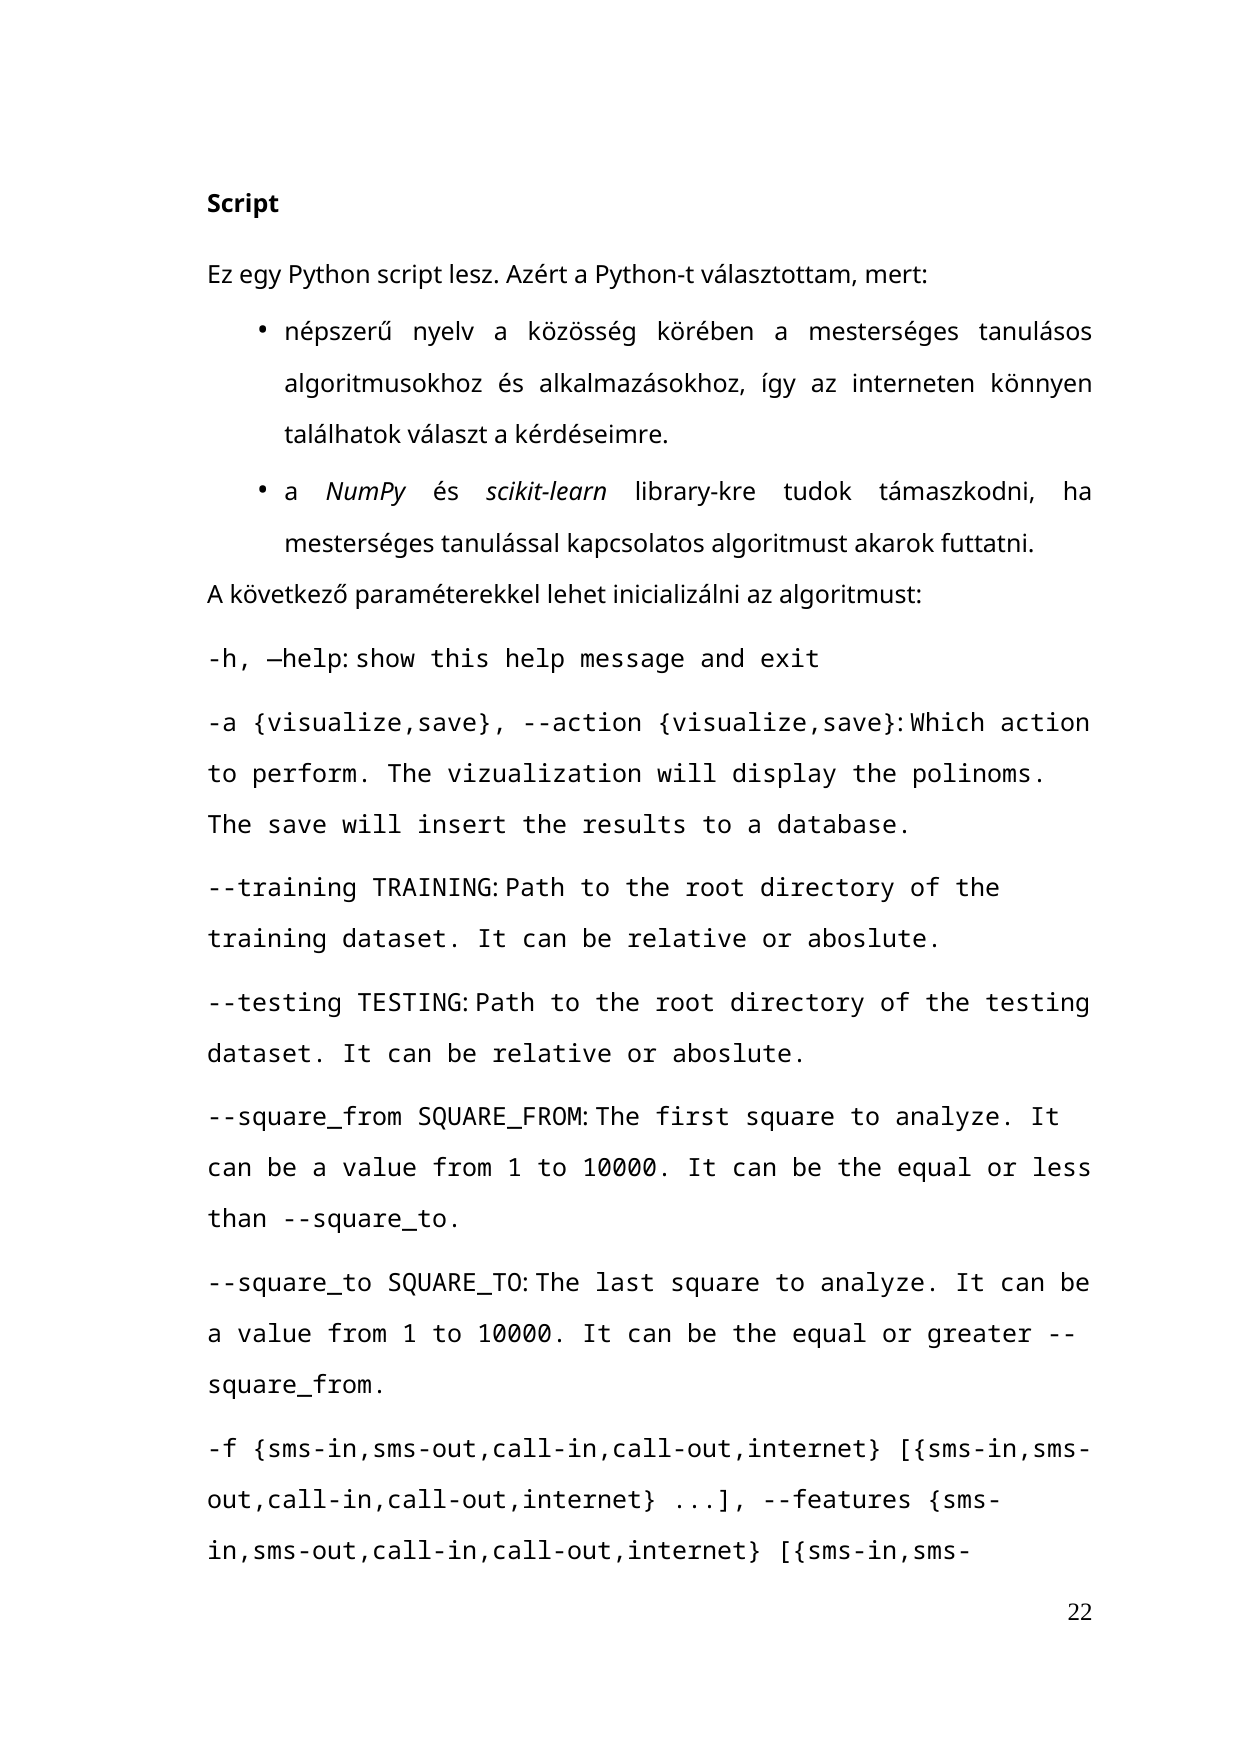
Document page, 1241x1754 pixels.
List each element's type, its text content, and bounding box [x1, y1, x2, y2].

list a NumPy és scikit-learn library-kre tudok támaszkodni, ha mesterséges tanulással kapcsolatos algoritmust akarok futtatni. [257, 468, 1092, 560]
text A következő paraméterekkel lehet inicializálni az algoritmust: [207, 577, 1092, 611]
text -h, —help: show this help message and exit [207, 641, 1092, 675]
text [207, 1430, 1092, 1566]
list népszerű nyelv a közösség körében a mesterséges tanulásos algoritmusokhoz és alkalmazásokhoz, így az interneten könnyen találhatok választ a kérdéseimre. [257, 308, 1092, 451]
text --square_to SQUARE_TO: The last square to analyze. It can be a value from 1 to 10000. It can be the equal or greater --square_from. [207, 1265, 1092, 1401]
text --square_from SQUARE_FROM: The first square to analyze. It can be a value from 1 to 10000. It can be the equal or less than --square_to. [207, 1099, 1092, 1235]
text Ez egy Python script lesz. Azért a Python-t választottam, mert: [207, 257, 1092, 291]
text --training TRAINING: Path to the root directory of the training dataset. It can be relative or aboslute. [207, 870, 1092, 955]
subtitle Script [207, 185, 1092, 219]
text --testing TESTING: Path to the root directory of the testing dataset. It can be relative or aboslute. [207, 984, 1092, 1069]
text -a {visualize,save}, --action {visualize,save}: Which action to perform. The vizualization will display the polinoms. The save will insert the results to a database. [207, 704, 1092, 840]
